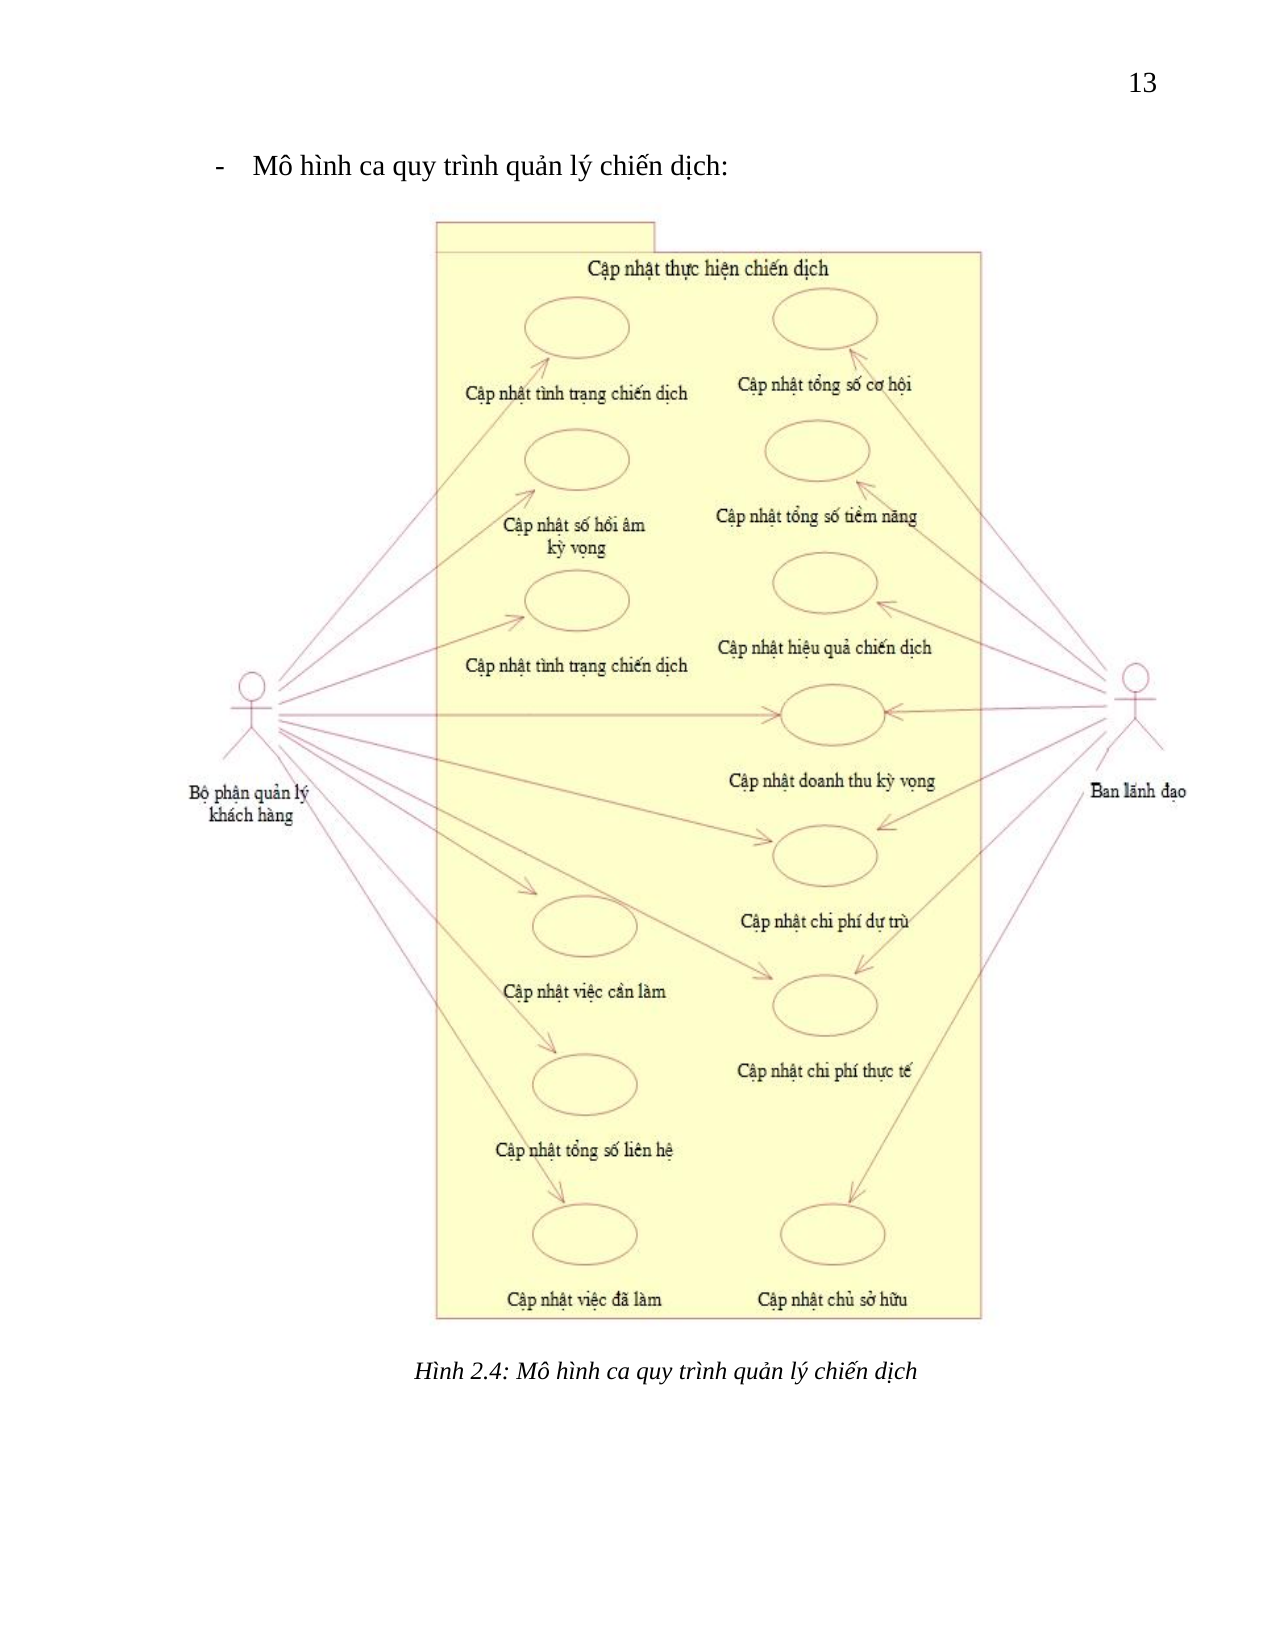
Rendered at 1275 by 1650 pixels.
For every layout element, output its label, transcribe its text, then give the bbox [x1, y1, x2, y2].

list Mô hình ca quy trình quản lý chiến dịch: [215, 148, 1157, 181]
picture [177, 202, 1195, 1327]
text Hình 2.4: Mô hình ca quy trình quản lý chiến dịch [177, 1356, 1157, 1385]
